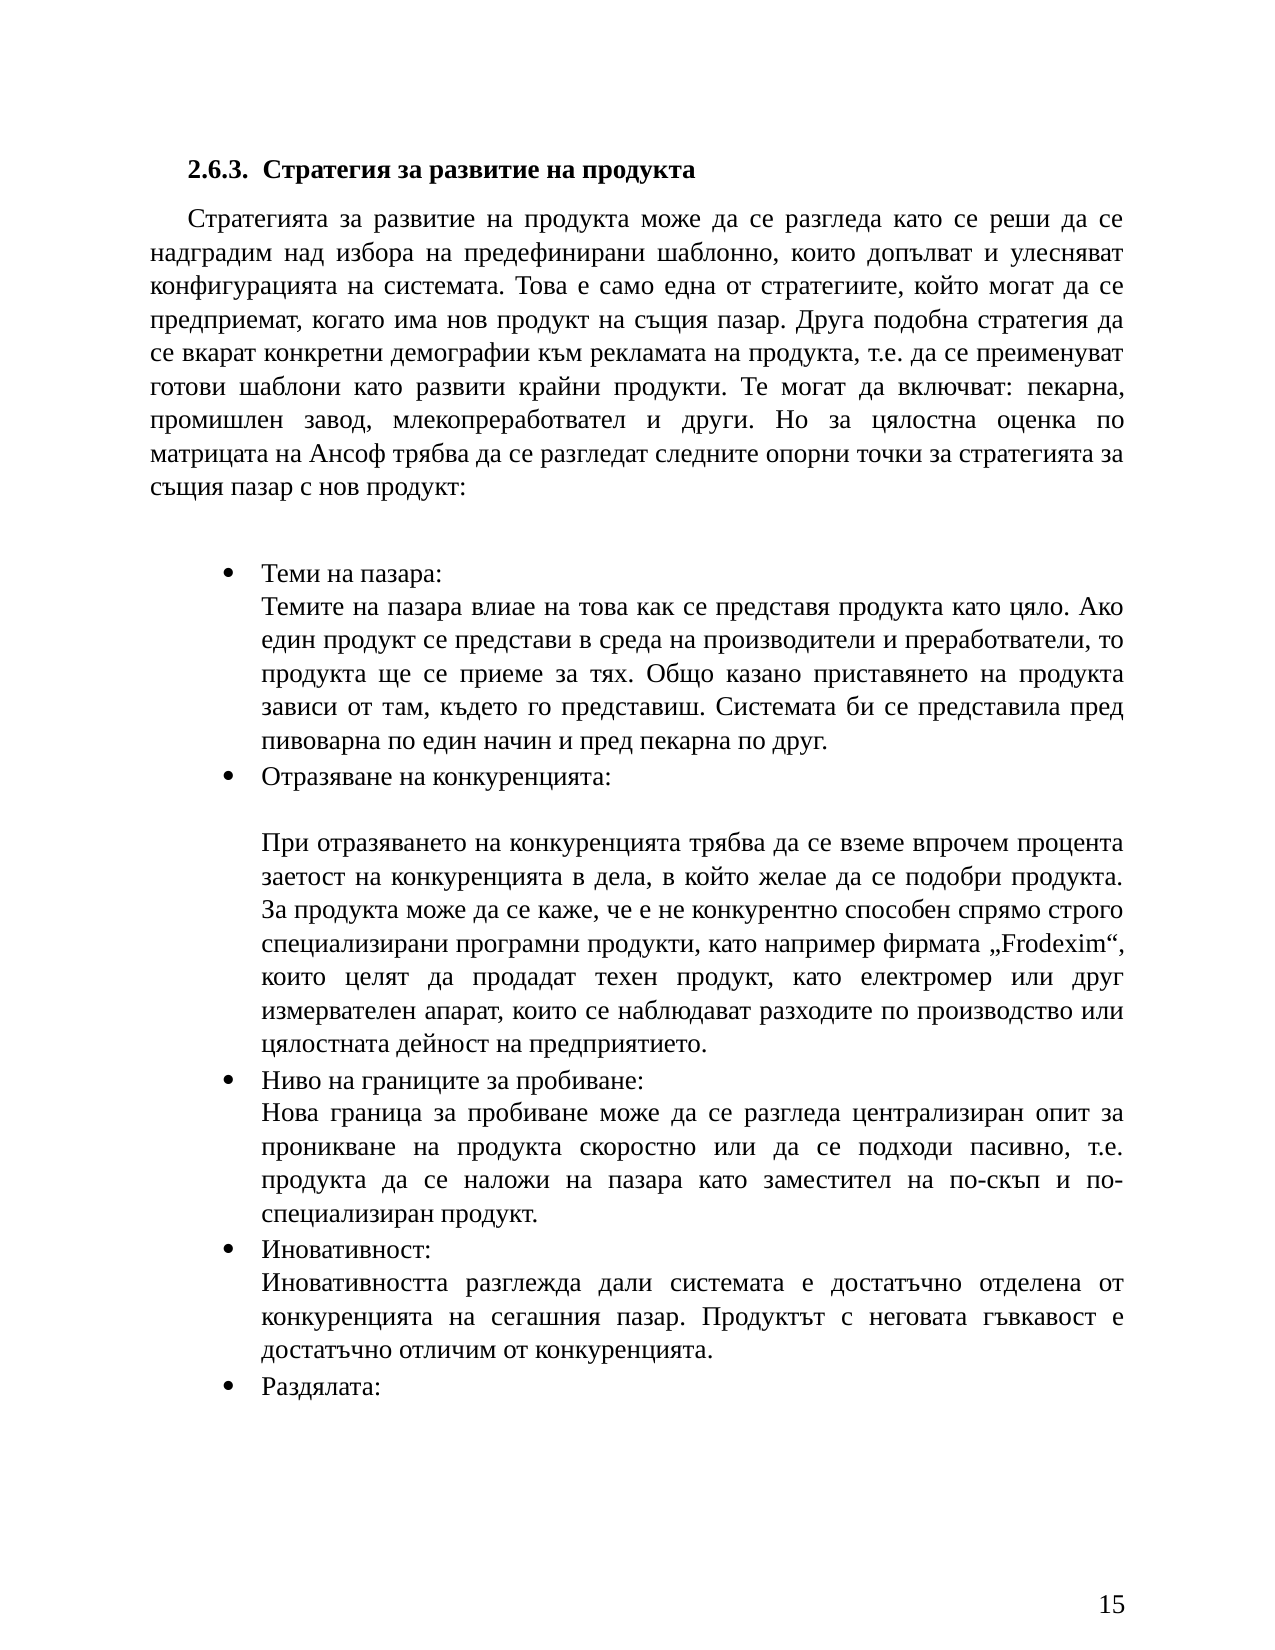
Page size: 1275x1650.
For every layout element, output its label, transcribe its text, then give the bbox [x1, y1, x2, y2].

list Ниво на границите за пробиване: [224, 1061, 1125, 1096]
text Стратегията за развитие на продукта може да се разгледа като се реши да се надградим над избора на предефинирани шаблонно, които допълват и улесняват конфигурацията на системата. Това е само една от стратегиите, който могат да се предприемат, когато има нов продукт на същия пазар. Друга подобна стратегия да се вкарат конкретни демографии към рекламата на продукта, т.е. да се преименуват готови шаблони като развити крайни продукти. Те могат да включват: пекарна, промишлен завод, млекопреработвател и други. Но за цялостна оценка по матрицата на Ансоф трябва да се разгледат следните опорни точки за стратегията за същия пазар с нов продукт: [150, 202, 1125, 502]
list Иновативността разглежда дали системата е достатъчно отделена от конкуренцията на сегашния пазар. Продуктът с неговата гъвкавост е достатъчно отличим от конкуренцията. [261, 1266, 1125, 1364]
list Стратегия за развитие на продукта [187, 150, 1125, 185]
list Темите на пазара влиае на това как се представя продукта като цяло. Ако един продукт се представи в среда на производители и преработватели, то продукта ще се приеме за тях. Общо казано приставянето на продукта зависи от там, където го представиш. Системата би се представила пред пивоварна по един начин и пред пекарна по друг. [261, 589, 1125, 755]
list Теми на пазара: [224, 554, 1125, 589]
list При отразяването на конкуренцията трябва да се вземе впрочем процента заетост на конкуренцията в дела, в който желае да се подобри продукта. За продукта може да се каже, че е не конкурентно способен спрямо строго специализирани програмни продукти, като например фирмата „Frodexim“, които целят да продадат техен продукт, като електромер или друг измервателен апарат, които се наблюдават разходите по производство или цялостната дейност на предприятието. [261, 826, 1125, 1059]
list Раздялата: [224, 1367, 1125, 1402]
list Иновативност: [224, 1231, 1125, 1266]
list Нова граница за пробиване може да се разгледа централизиран опит за проникване на продукта скоростно или да се подходи пасивно, т.е. продукта да се наложи на пазара като заместител на по-скъп и по-специализиран продукт. [261, 1096, 1125, 1228]
list Отразяване на конкуренцията: [224, 757, 1125, 793]
